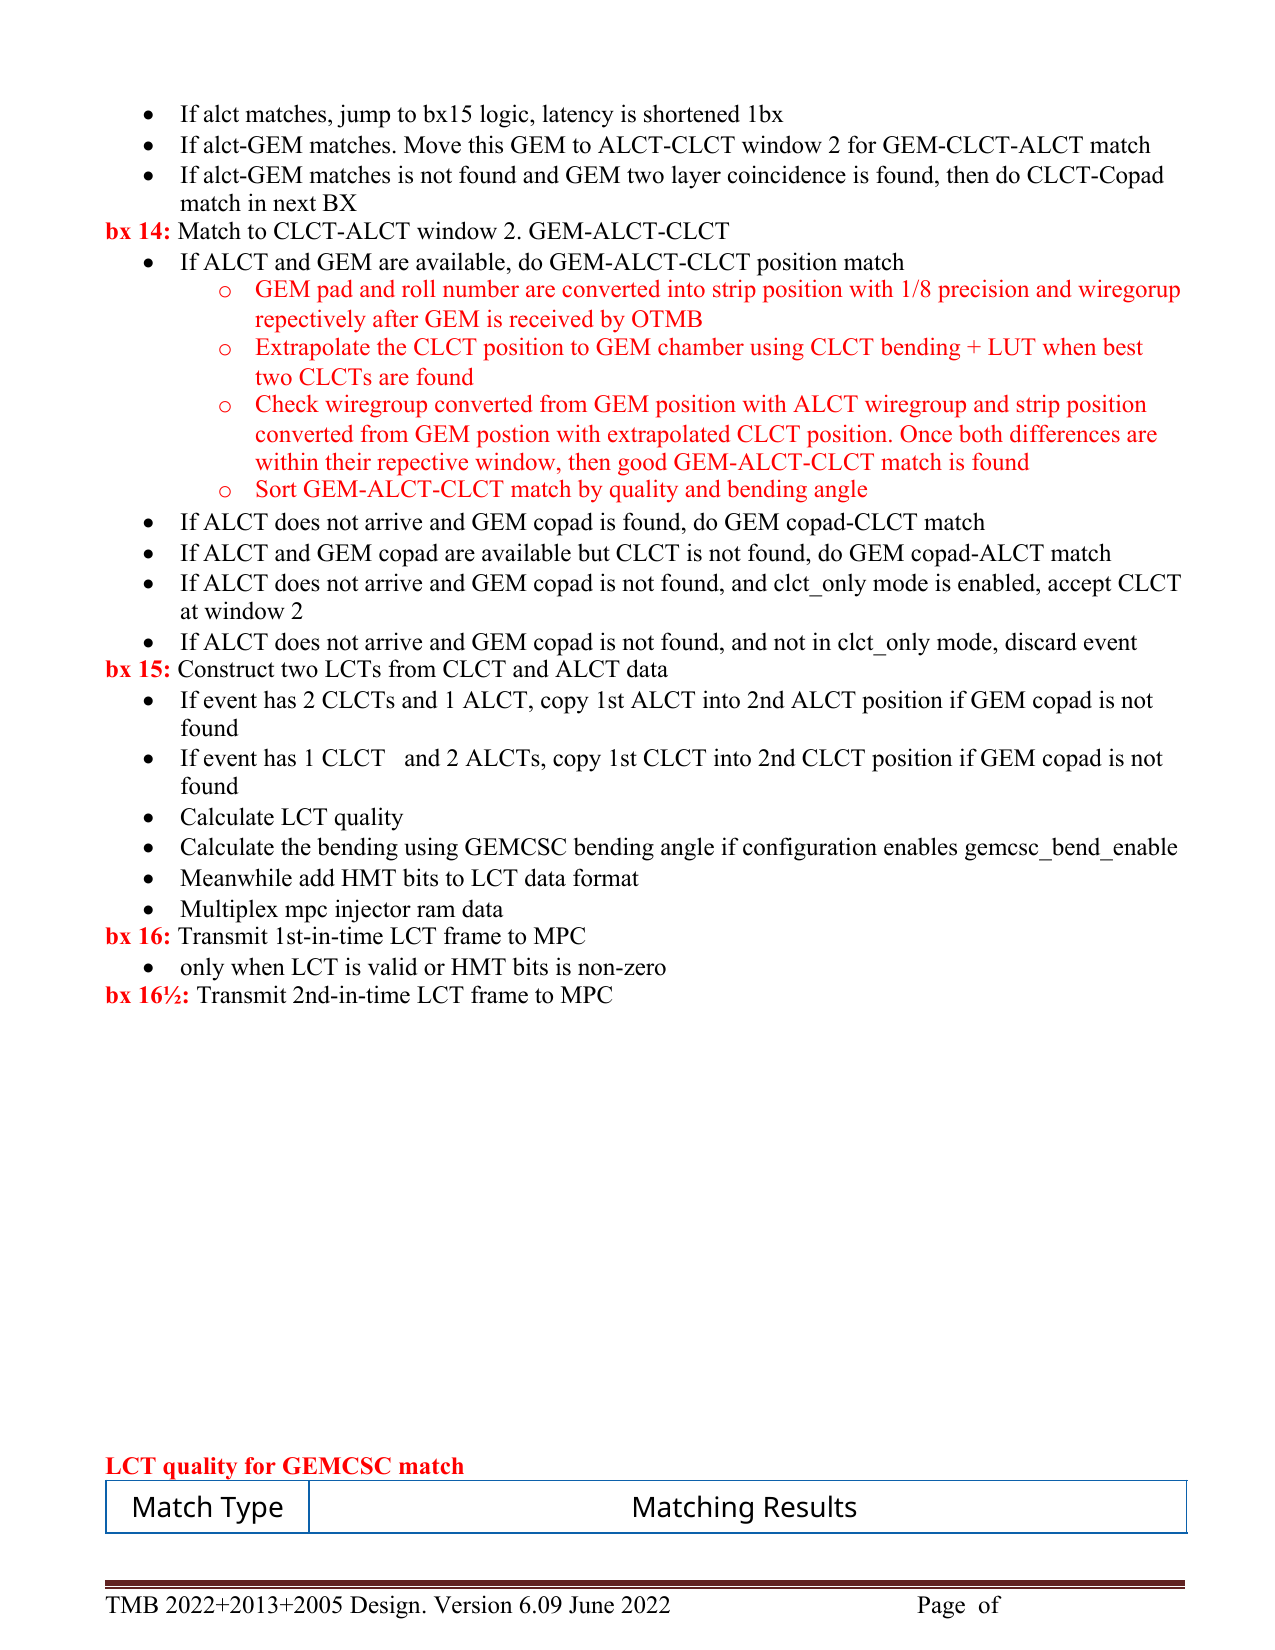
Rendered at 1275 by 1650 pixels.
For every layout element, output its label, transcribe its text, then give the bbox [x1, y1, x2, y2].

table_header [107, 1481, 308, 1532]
list Check wiregroup converted from GEM position with ALCT wiregroup and strip position converted from GEM postion with extrapolated CLCT position. Once both differences are within their repective window, then good GEM-ALCT-CLCT match is found [217, 390, 1185, 476]
list If alct matches, jump to bx15 logic, latency is shortened 1bx [142, 97, 1185, 128]
text bx 15: Construct two LCTs from CLCT and ALCT data [105, 656, 1185, 683]
text bx 16½: Transmit 2nd-in-time LCT frame to MPC [105, 981, 1185, 1008]
list If ALCT does not arrive and GEM copad is not found, and not in clct_only mode, discard event [142, 625, 1185, 656]
subtitle LCT quality for GEMCSC match [105, 1452, 1185, 1479]
list Multiplex mpc injector ram data [142, 892, 1185, 922]
list If alct-GEM matches is not found and GEM two layer coincidence is found, then do CLCT-Copad match in next BX [142, 159, 1185, 217]
list Calculate LCT quality [142, 800, 1185, 831]
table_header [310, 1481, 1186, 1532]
list If event has 1 CLCT and 2 ALCTs, copy 1st CLCT into 2nd CLCT position if GEM copad is not found [142, 742, 1185, 800]
list Meanwhile add HMT bits to LCT data format [142, 861, 1185, 892]
list If ALCT and GEM copad are available but CLCT is not found, do GEM copad-ALCT match [142, 536, 1185, 567]
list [142, 128, 1185, 159]
list Sort GEM-ALCT-CLCT match by quality and bending angle [217, 476, 1185, 505]
list Calculate the bending using GEMCSC bending angle if configuration enables gemcsc_bend_enable [142, 831, 1185, 861]
list Extrapolate the CLCT position to GEM chamber using CLCT bending + LUT when best two CLCTs are found [217, 333, 1185, 390]
text bx 16: Transmit 1st-in-time LCT frame to MPC [105, 922, 1185, 950]
list If ALCT does not arrive and GEM copad is found, do GEM copad-CLCT match [142, 505, 1185, 536]
list If event has 2 CLCTs and 1 ALCT, copy 1st ALCT into 2nd ALCT position if GEM copad is not found [142, 683, 1185, 742]
text bx 14: Match to CLCT-ALCT window 2. GEM-ALCT-CLCT [105, 217, 1185, 245]
list If ALCT and GEM are available, do GEM-ALCT-CLCT position match [142, 245, 1185, 275]
list only when LCT is valid or HMT bits is non-zero [142, 950, 1185, 981]
list If ALCT does not arrive and GEM copad is not found, and clct_only mode is enabled, accept CLCT at window 2 [142, 567, 1185, 625]
list GEM pad and roll number are converted into strip position with 1/8 precision and wiregorup repectively after GEM is received by OTMB [217, 275, 1185, 333]
